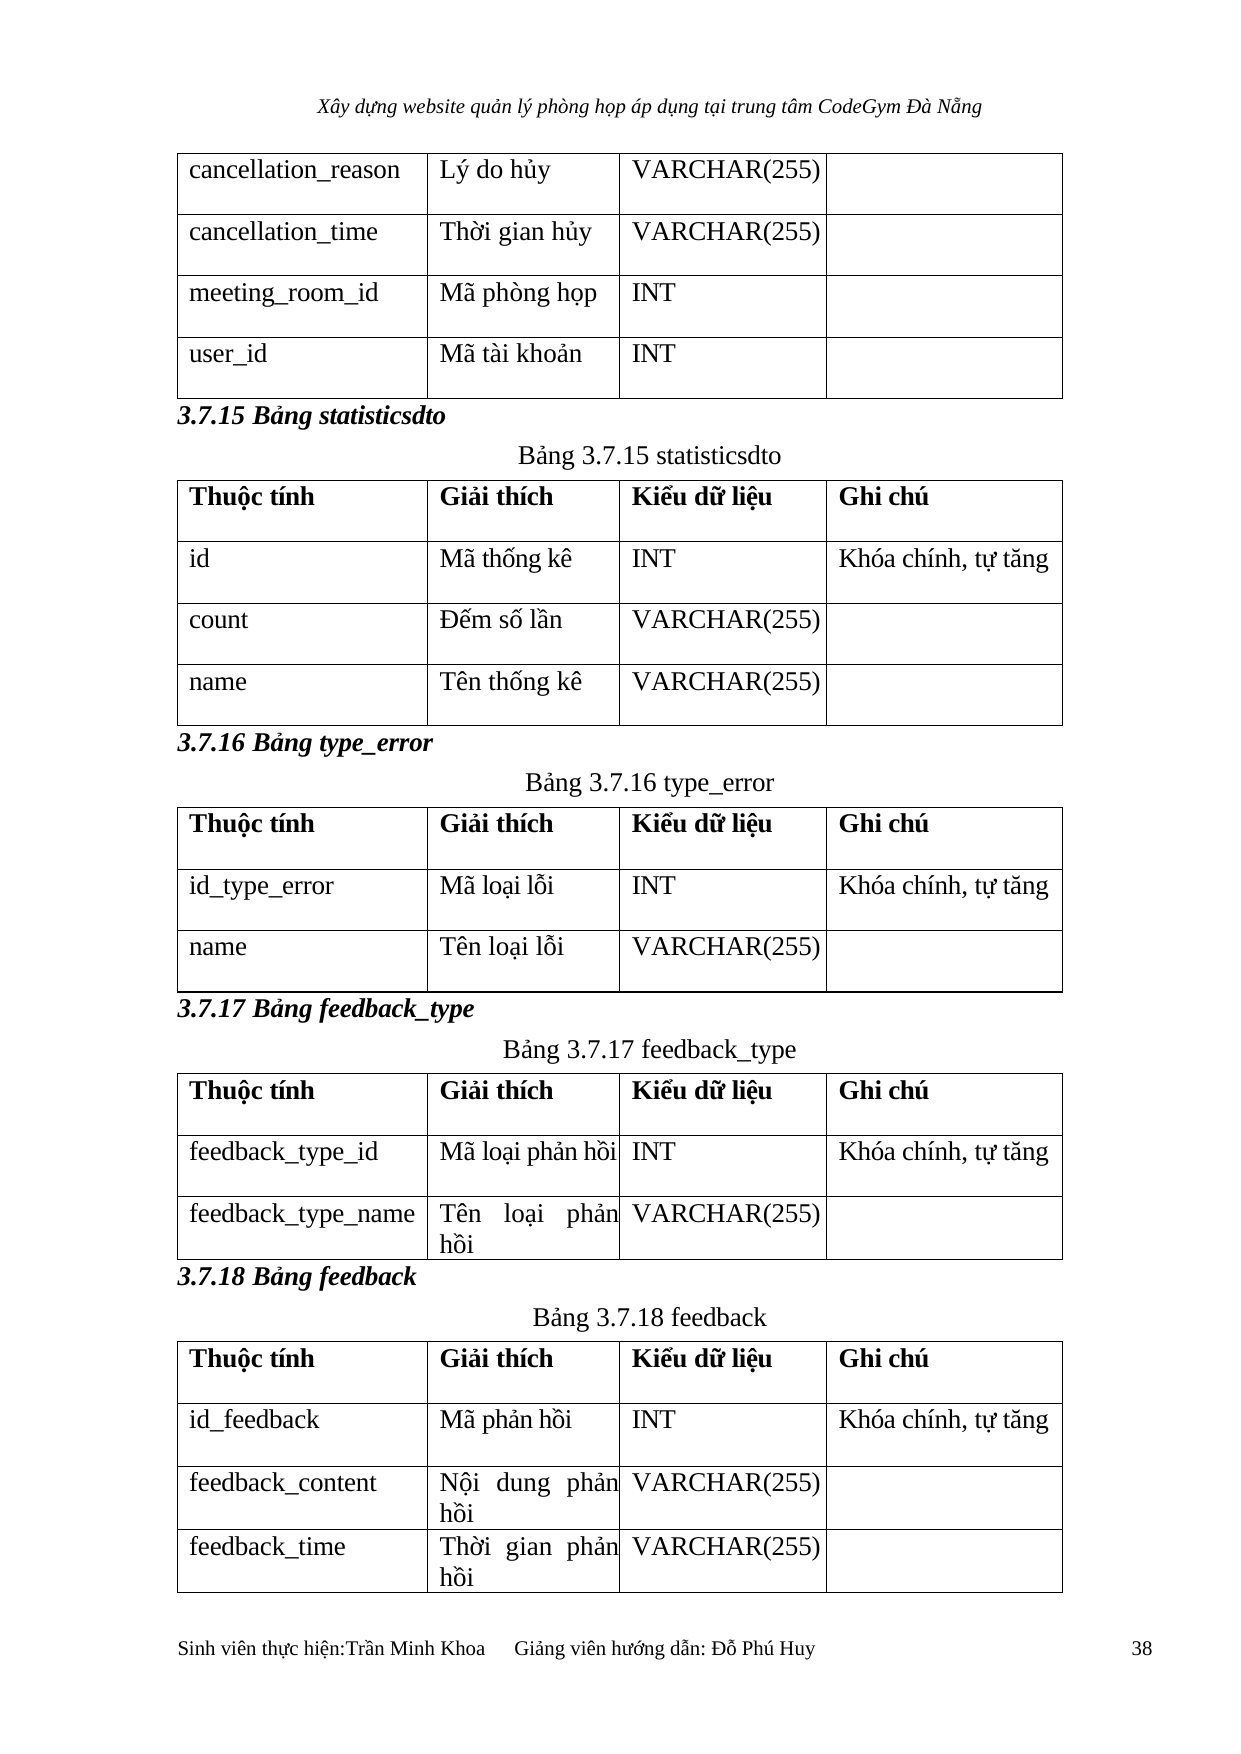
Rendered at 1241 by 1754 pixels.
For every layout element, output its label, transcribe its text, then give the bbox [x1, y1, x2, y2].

table_cell [827, 1197, 1062, 1259]
text Bảng 3.7.15 statisticsdto [177, 439, 1122, 470]
table_cell VARCHAR(255) [620, 154, 826, 214]
table_header Ghi chú [827, 808, 1062, 868]
table_cell id [178, 542, 427, 603]
table_header Ghi chú [827, 1342, 1062, 1403]
table_cell [827, 1530, 1062, 1592]
table_header Ghi chú [827, 1074, 1062, 1135]
table_cell Đếm số lần [428, 604, 619, 664]
table_header Kiểu dữ liệu [620, 1342, 826, 1403]
table_cell Mã loại phản hồi [428, 1136, 619, 1196]
table_cell VARCHAR(255) [620, 604, 826, 664]
table_cell Mã phản hồi [428, 1404, 619, 1466]
table_header Giải thích [428, 1342, 619, 1403]
table_cell meeting_room_id [178, 276, 427, 337]
table_cell feedback_type_name [178, 1197, 427, 1259]
table_cell Khóa chính, tự tăng [827, 1404, 1062, 1466]
table_cell [827, 931, 1062, 991]
table_header Ghi chú [827, 481, 1062, 541]
table_cell INT [620, 870, 826, 930]
table_cell INT [620, 338, 826, 398]
table_cell cancellation_time [178, 215, 427, 275]
table_cell INT [620, 1136, 826, 1196]
table_cell INT [620, 1404, 826, 1466]
table_header Giải thích [428, 808, 619, 868]
table_header Giải thích [428, 481, 619, 541]
table_cell Lý do hủy [428, 154, 619, 214]
table_cell VARCHAR(255) [620, 1197, 826, 1259]
table_cell Khóa chính, tự tăng [827, 870, 1062, 930]
text Bảng 3.7.17 feedback_type [177, 1033, 1122, 1064]
table_header Thuộc tính [178, 808, 427, 868]
table_cell id_feedback [178, 1404, 427, 1466]
table_cell Khóa chính, tự tăng [827, 542, 1062, 603]
table_cell Thời gian phản hồi [428, 1530, 619, 1592]
list 3.7.17 Bảng feedback_type [177, 992, 1122, 1023]
table_cell [827, 604, 1062, 664]
table_cell [827, 338, 1062, 398]
table_cell cancellation_reason [178, 154, 427, 214]
table_cell Tên loại lỗi [428, 931, 619, 991]
table_cell Mã tài khoản [428, 338, 619, 398]
table_cell Mã phòng họp [428, 276, 619, 337]
table_cell name [178, 665, 427, 725]
list 3.7.15 Bảng statisticsdto [177, 399, 1122, 430]
table_header Kiểu dữ liệu [620, 1074, 826, 1135]
table_cell VARCHAR(255) [620, 1467, 826, 1529]
table_cell Mã loại lỗi [428, 870, 619, 930]
table_cell feedback_type_id [178, 1136, 427, 1196]
table_cell Nội dung phản hồi [428, 1467, 619, 1529]
table_cell feedback_time [178, 1530, 427, 1592]
table_cell VARCHAR(255) [620, 665, 826, 725]
table_cell VARCHAR(255) [620, 1530, 826, 1592]
table_cell VARCHAR(255) [620, 215, 826, 275]
table_cell VARCHAR(255) [620, 931, 826, 991]
table_cell [827, 665, 1062, 725]
table_cell name [178, 931, 427, 991]
table_cell feedback_content [178, 1467, 427, 1529]
table_cell id_type_error [178, 870, 427, 930]
table_cell count [178, 604, 427, 664]
list 3.7.16 Bảng type_error [177, 726, 1122, 757]
table_header Thuộc tính [178, 1074, 427, 1135]
table_cell [827, 215, 1062, 275]
text Bảng 3.7.18 feedback [177, 1301, 1122, 1332]
table_cell Tên loại phản hồi [428, 1197, 619, 1259]
table_cell Khóa chính, tự tăng [827, 1136, 1062, 1196]
table_cell Tên thống kê [428, 665, 619, 725]
table_header Kiểu dữ liệu [620, 481, 826, 541]
table_header Giải thích [428, 1074, 619, 1135]
table_cell [827, 1467, 1062, 1529]
table_header Thuộc tính [178, 481, 427, 541]
table_cell [827, 154, 1062, 214]
table_cell INT [620, 542, 826, 603]
table_cell user_id [178, 338, 427, 398]
table_cell Mã thống kê [428, 542, 619, 603]
table_cell INT [620, 276, 826, 337]
table_cell Thời gian hủy [428, 215, 619, 275]
list 3.7.18 Bảng feedback [177, 1260, 1122, 1291]
text Bảng 3.7.16 type_error [177, 767, 1122, 798]
table_cell [827, 276, 1062, 337]
table_header Thuộc tính [178, 1342, 427, 1403]
table_header Kiểu dữ liệu [620, 808, 826, 868]
